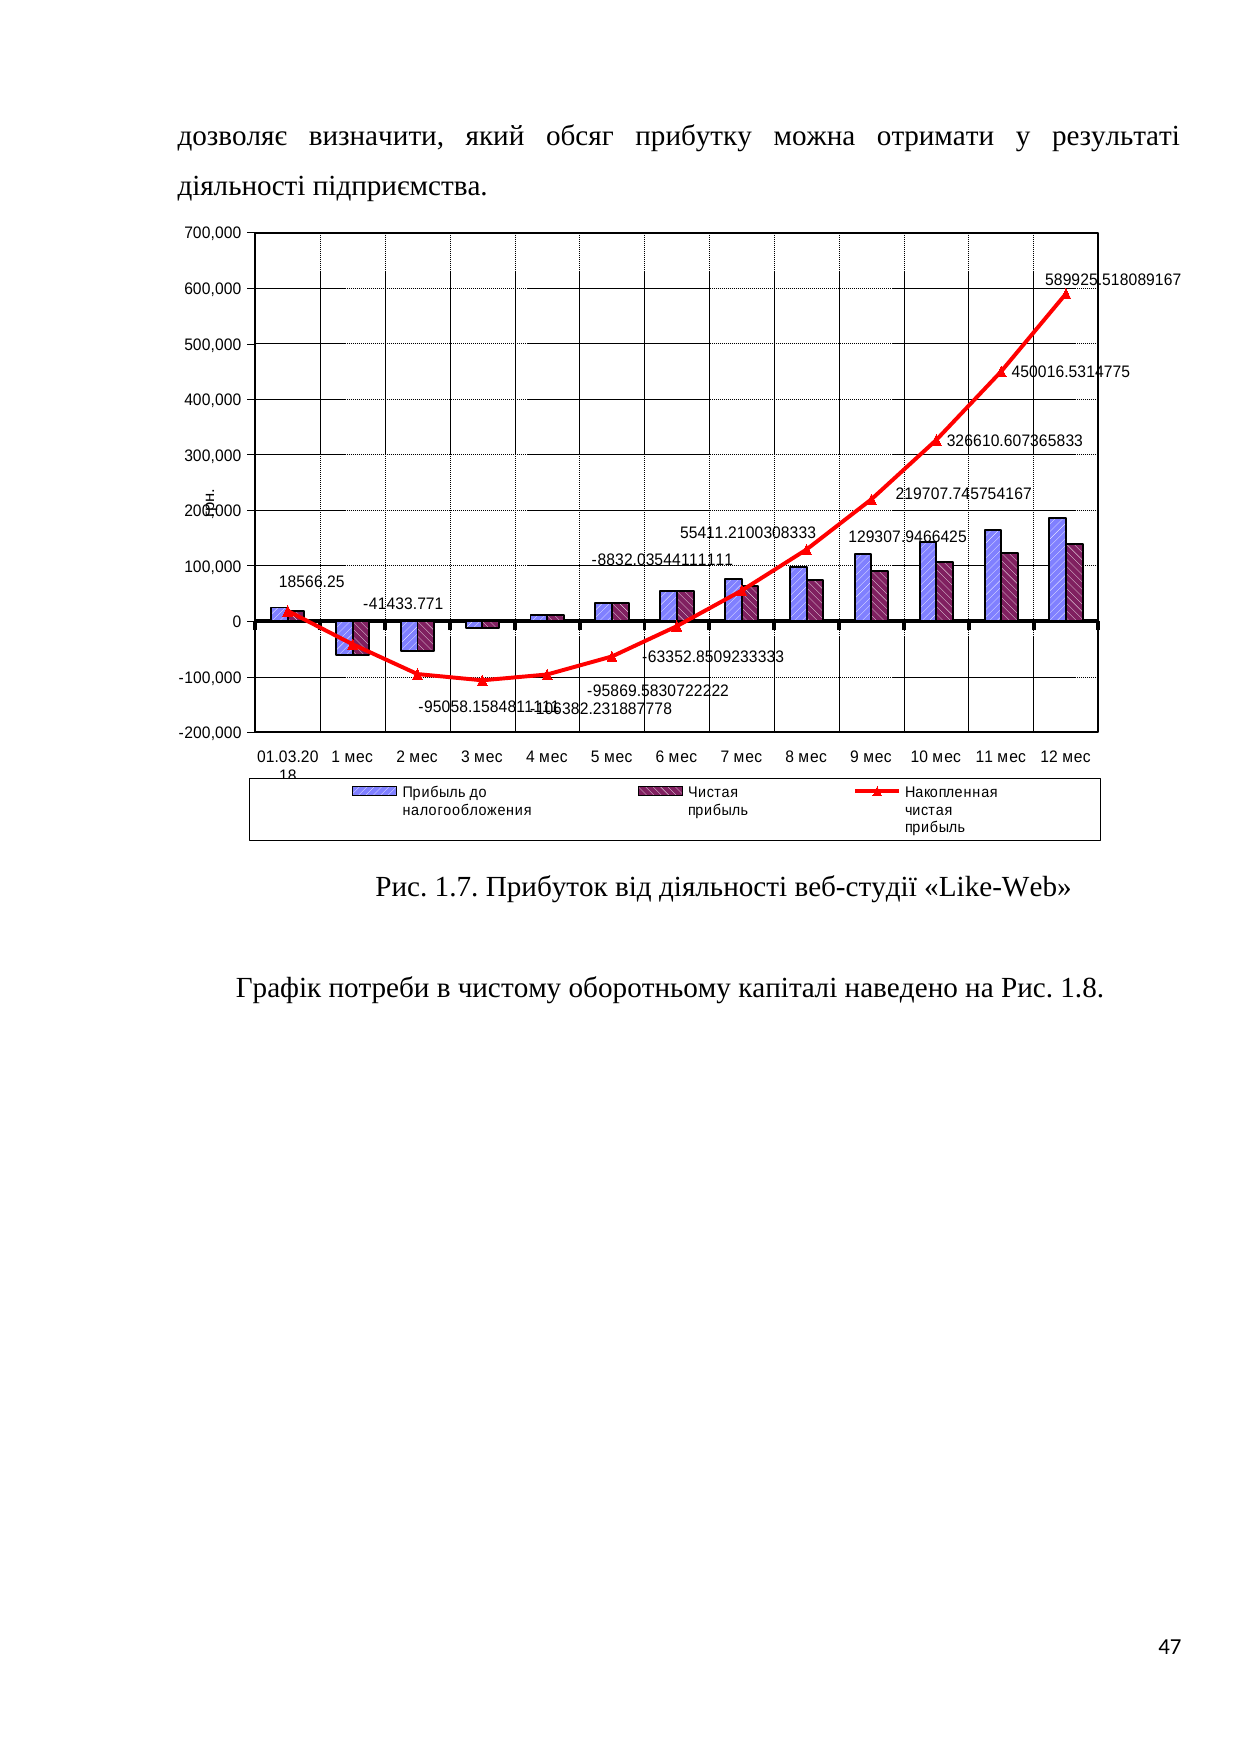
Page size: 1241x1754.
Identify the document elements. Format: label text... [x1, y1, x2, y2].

text Рис. 1.7. Прибуток від діяльності веб-студії «Like-Web» [177, 869, 1181, 903]
text Графік потреби в чистому оборотньому капіталі наведено на Рис. 1.8. [236, 970, 1157, 1003]
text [177, 118, 1181, 202]
